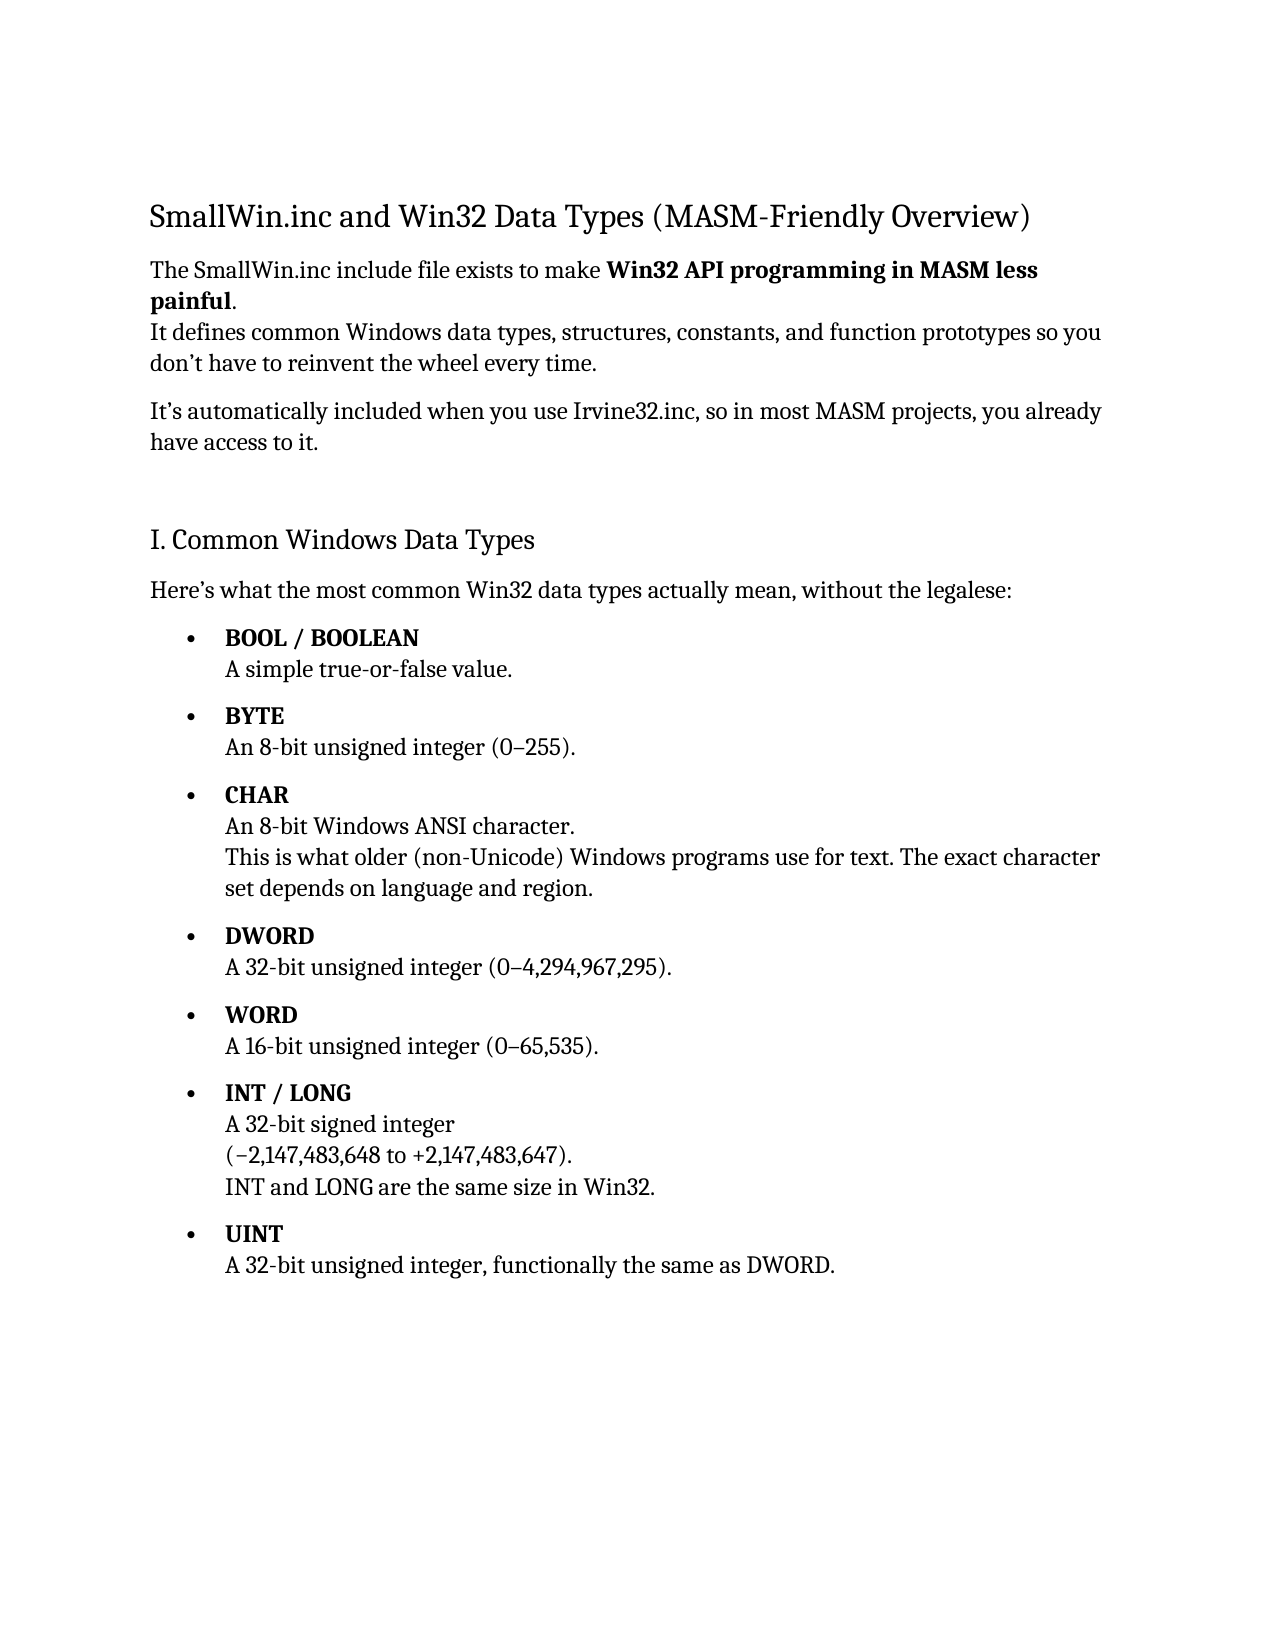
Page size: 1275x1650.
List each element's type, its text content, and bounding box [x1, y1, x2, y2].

text I. Common Windows Data Types [150, 523, 1125, 557]
list WORD A 16-bit unsigned integer (0–65,535). [187, 1001, 1125, 1060]
list DWORD A 32-bit unsigned integer (0–4,294,967,295). [187, 922, 1125, 982]
list CHAR An 8-bit Windows ANSI character. This is what older (non-Unicode) Windows programs use for text. The exact character set depends on language and region. [187, 781, 1125, 903]
list BYTE An 8-bit unsigned integer (0–255). [187, 702, 1125, 762]
text The SmallWin.inc include file exists to make Win32 API programming in MASM less painful. It defines common Windows data types, structures, constants, and function prototypes so you don’t have to reinvent the wheel every time. [150, 256, 1125, 378]
text Here’s what the most common Win32 data types actually mean, without the legalese: [150, 576, 1125, 604]
text It’s automatically included when you use Irvine32.inc, so in most MASM projects, you already have access to it. [150, 397, 1125, 456]
list UINT A 32-bit unsigned integer, functionally the same as DWORD. [187, 1220, 1125, 1280]
text SmallWin.inc and Win32 Data Types (MASM-Friendly Overview) [150, 198, 1125, 236]
list BOOL / BOOLEAN A simple true-or-false value. [187, 623, 1125, 683]
list INT / LONG A 32-bit signed integer (−2,147,483,648 to +2,147,483,647). INT and LONG are the same size in Win32. [187, 1079, 1125, 1201]
